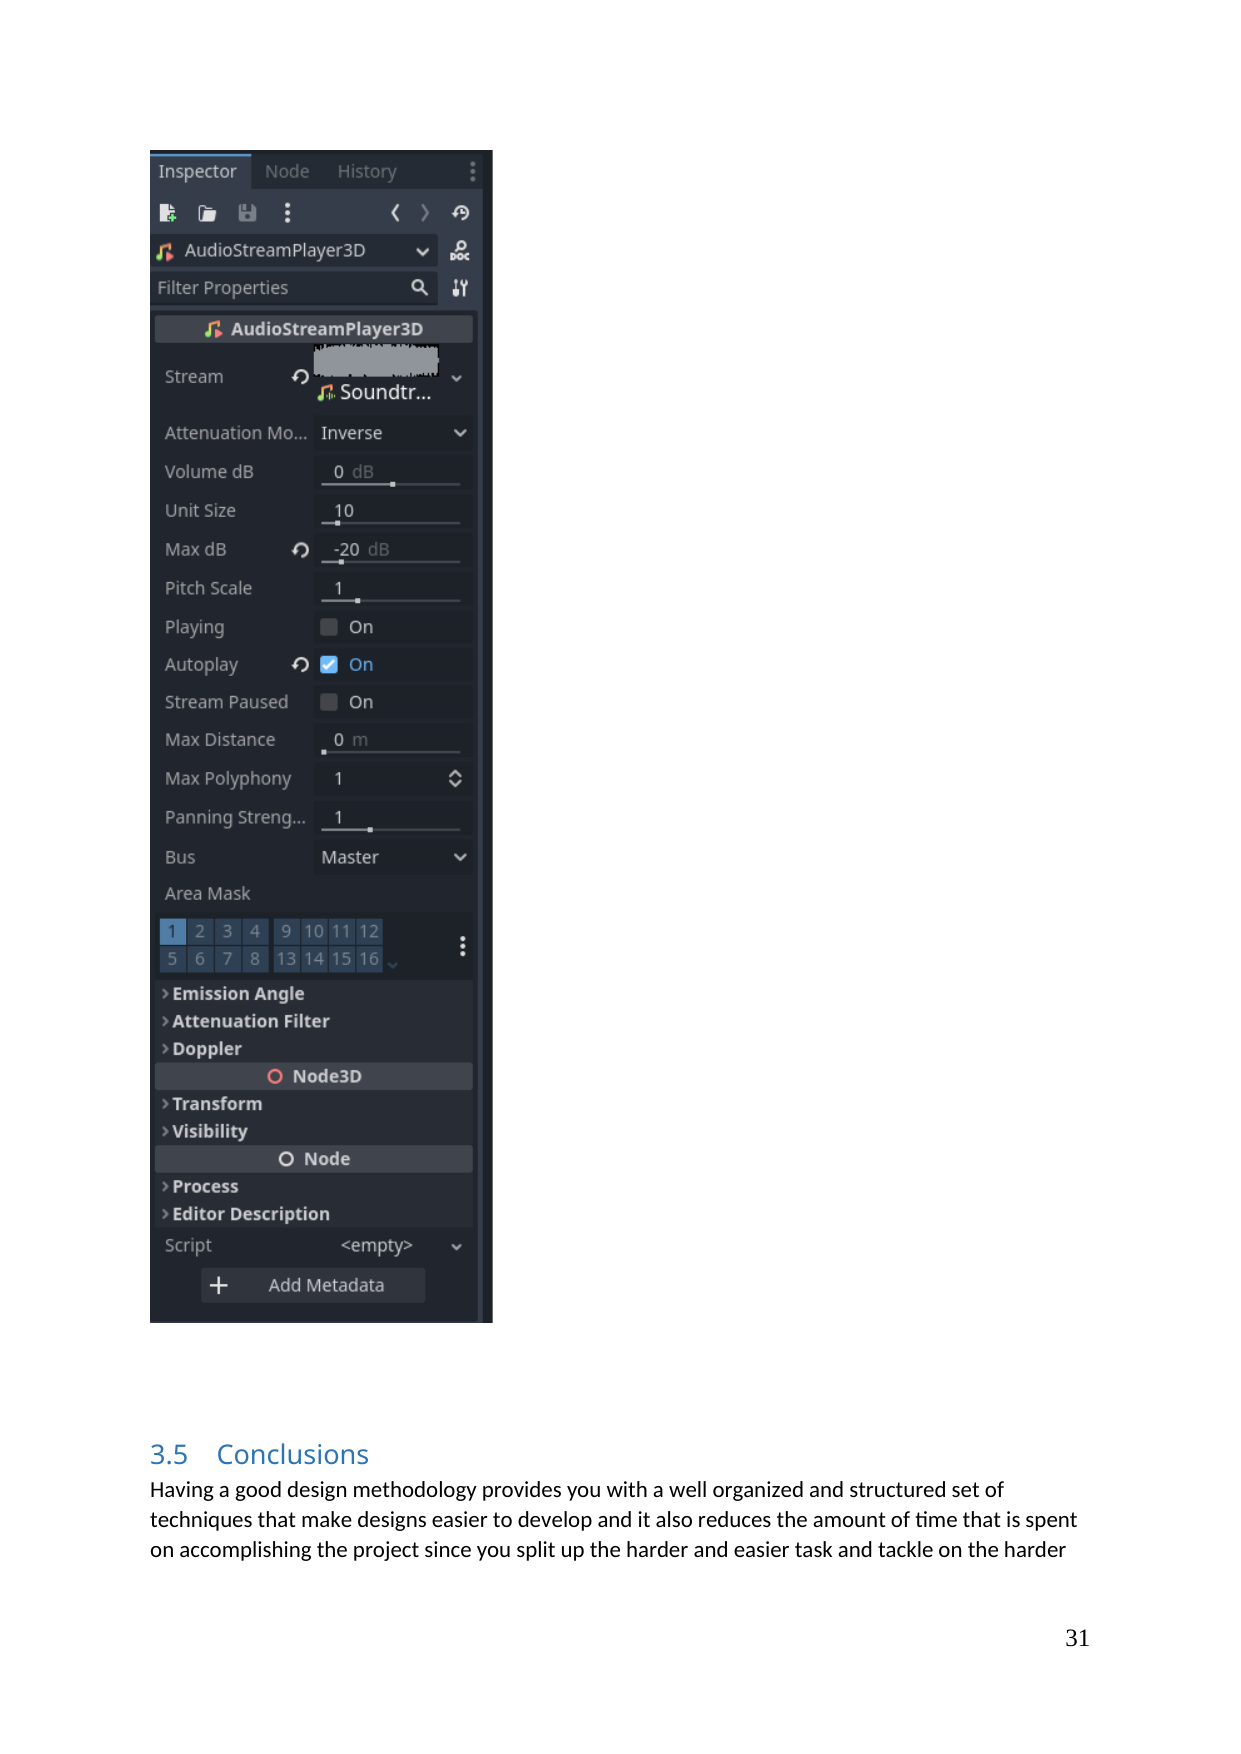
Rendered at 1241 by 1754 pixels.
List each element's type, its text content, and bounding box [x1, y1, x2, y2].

picture [150, 150, 493, 1323]
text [150, 1475, 1090, 1563]
subtitle 3.5 Conclusions [150, 1435, 1090, 1472]
